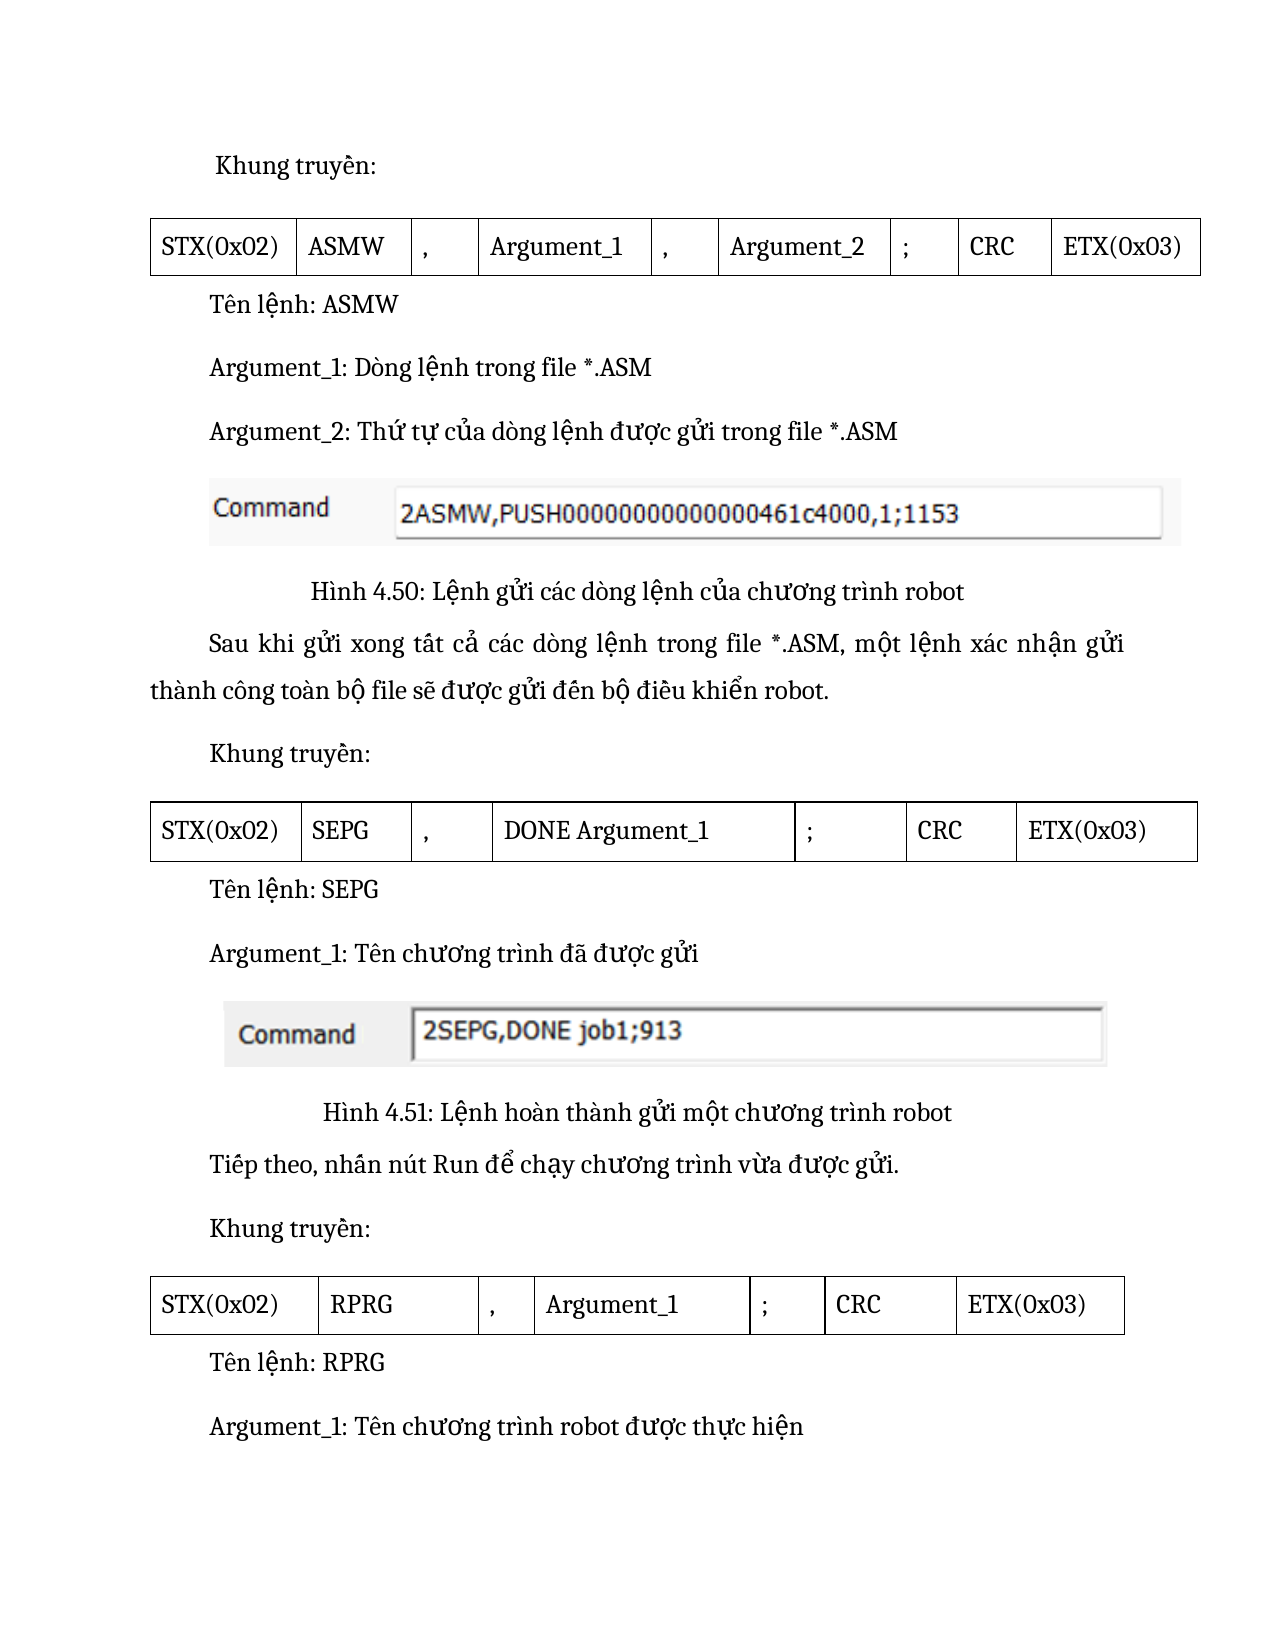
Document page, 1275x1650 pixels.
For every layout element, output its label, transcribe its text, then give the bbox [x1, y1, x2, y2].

picture [223, 1001, 1111, 1067]
table_header ASMW [297, 219, 411, 275]
text Tên lệnh: ASMW [150, 289, 1125, 320]
text Argument_1: Tên chương trình robot được thực hiện [150, 1411, 1125, 1442]
table_header , [412, 219, 478, 275]
table_header ; [891, 219, 958, 275]
table_header ETX(0x03) [957, 1277, 1124, 1334]
table_header STX(0x02) [151, 219, 296, 275]
text Tiếp theo, nhấn nút Run để chạy chương trình vừa được gửi. [150, 1149, 1125, 1181]
table_header Argument_1 [479, 219, 651, 275]
table_header SEPG [302, 803, 411, 861]
text Tên lệnh: SEPG [150, 874, 1125, 906]
text Sau khi gửi xong tất cả các dòng lệnh trong file *.ASM, một lệnh xác nhận gửi thành công toàn bộ file sẽ được gửi đến bộ điều khiển robot. [150, 628, 1125, 706]
text Argument_1: Tên chương trình đã được gửi [150, 938, 1125, 969]
table_header , [652, 219, 718, 275]
table_header , [479, 1277, 534, 1334]
table_header CRC [959, 219, 1051, 275]
table_header STX(0x02) [151, 803, 301, 861]
table_header Argument_2 [719, 219, 890, 275]
table_header RPRG [319, 1277, 478, 1334]
text Argument_2: Thứ tự của dòng lệnh được gửi trong file *.ASM [150, 416, 1125, 447]
table_header DONE Argument_1 [493, 803, 794, 861]
table_header ; [796, 803, 906, 861]
table_header STX(0x02) [151, 1277, 318, 1334]
table_header , [412, 803, 492, 861]
text Argument_1: Dòng lệnh trong file *.ASM [150, 352, 1125, 383]
table_header Argument_1 [535, 1277, 749, 1334]
table_header CRC [826, 1277, 956, 1334]
text Khung truyền: [150, 1213, 1125, 1244]
text Khung truyền: [150, 738, 1125, 769]
table_header ; [751, 1277, 824, 1334]
text Khung truyền: [150, 150, 1125, 181]
table_header ETX(0x03) [1052, 219, 1200, 275]
picture [209, 478, 1182, 546]
table_header CRC [907, 803, 1016, 861]
text Tên lệnh: RPRG [150, 1347, 1125, 1378]
table_header ETX(0x03) [1017, 803, 1197, 861]
